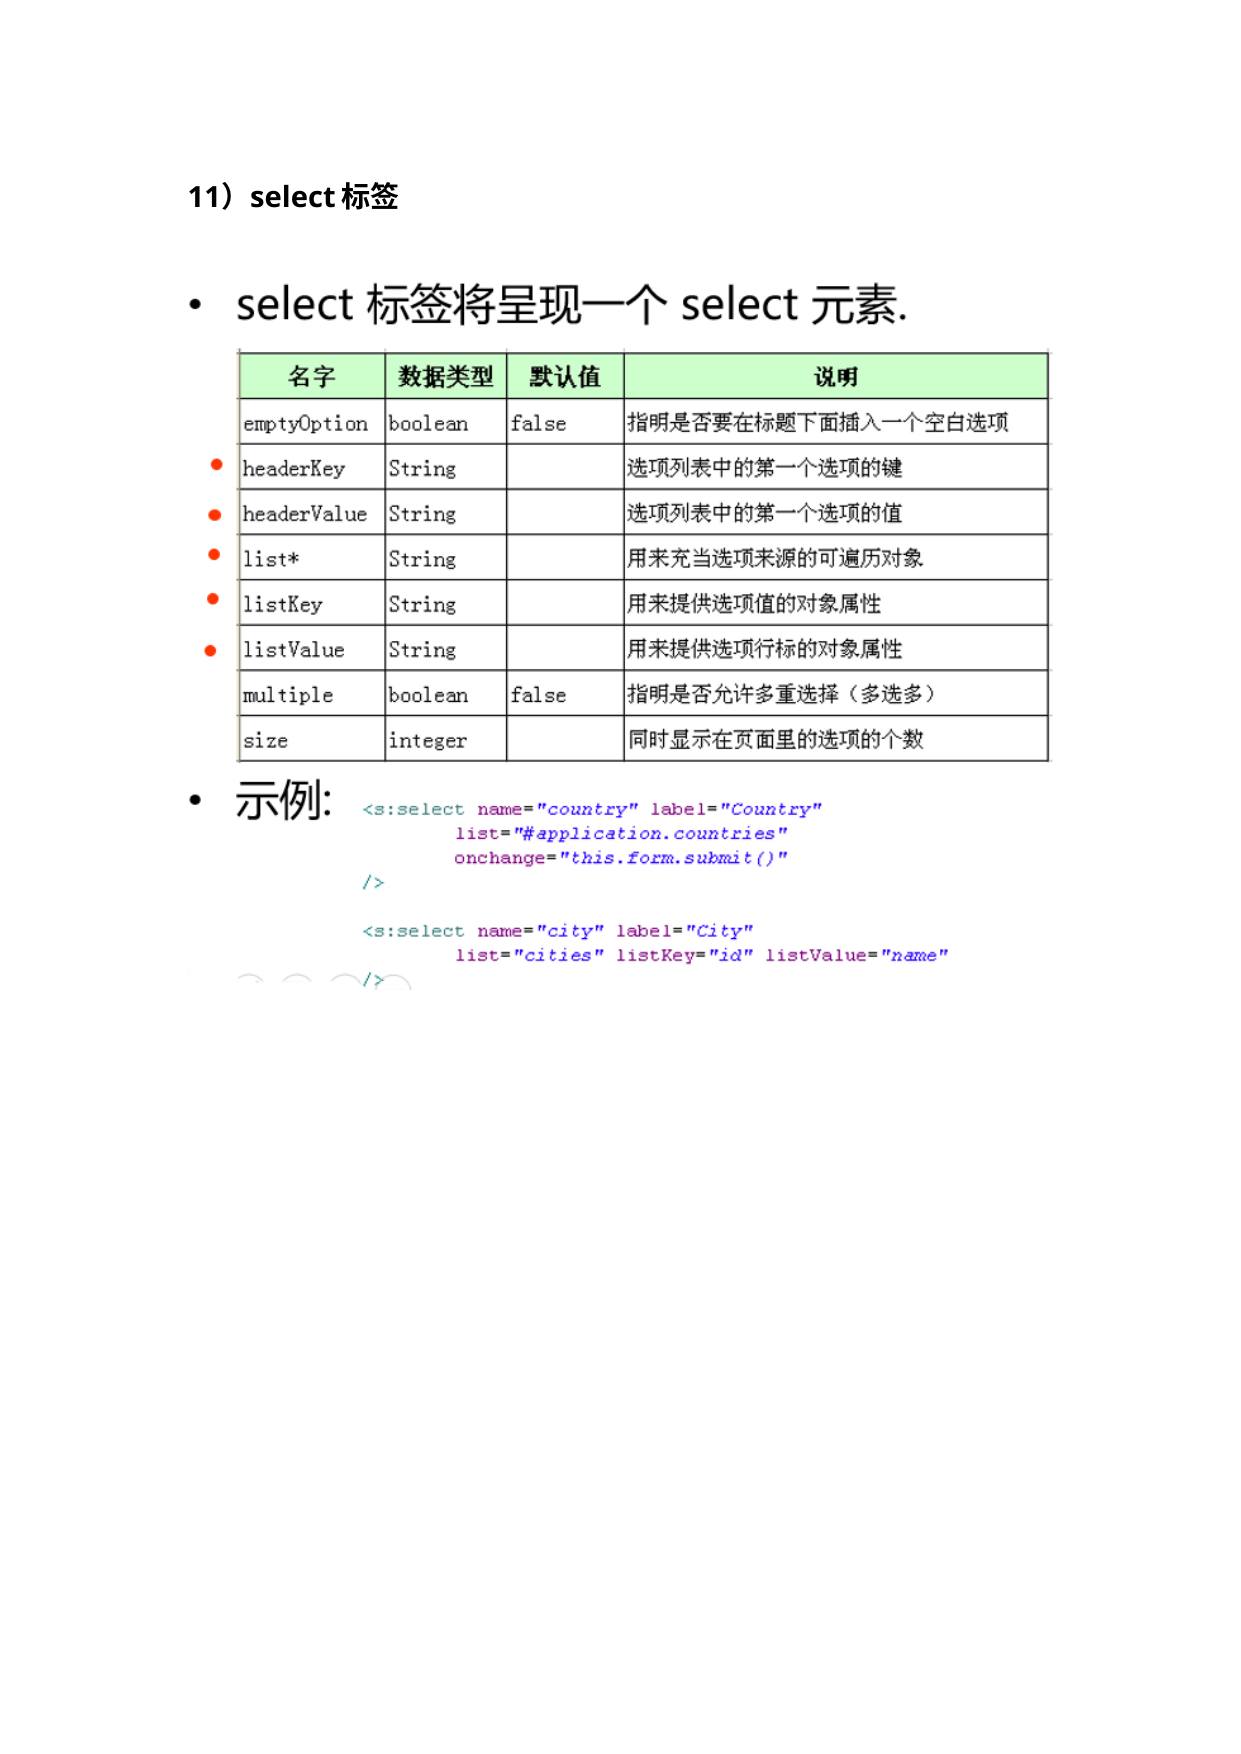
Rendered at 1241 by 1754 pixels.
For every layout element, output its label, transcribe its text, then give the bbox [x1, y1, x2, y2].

picture [187, 280, 1053, 990]
subtitle 11）select标签 [187, 162, 1053, 227]
